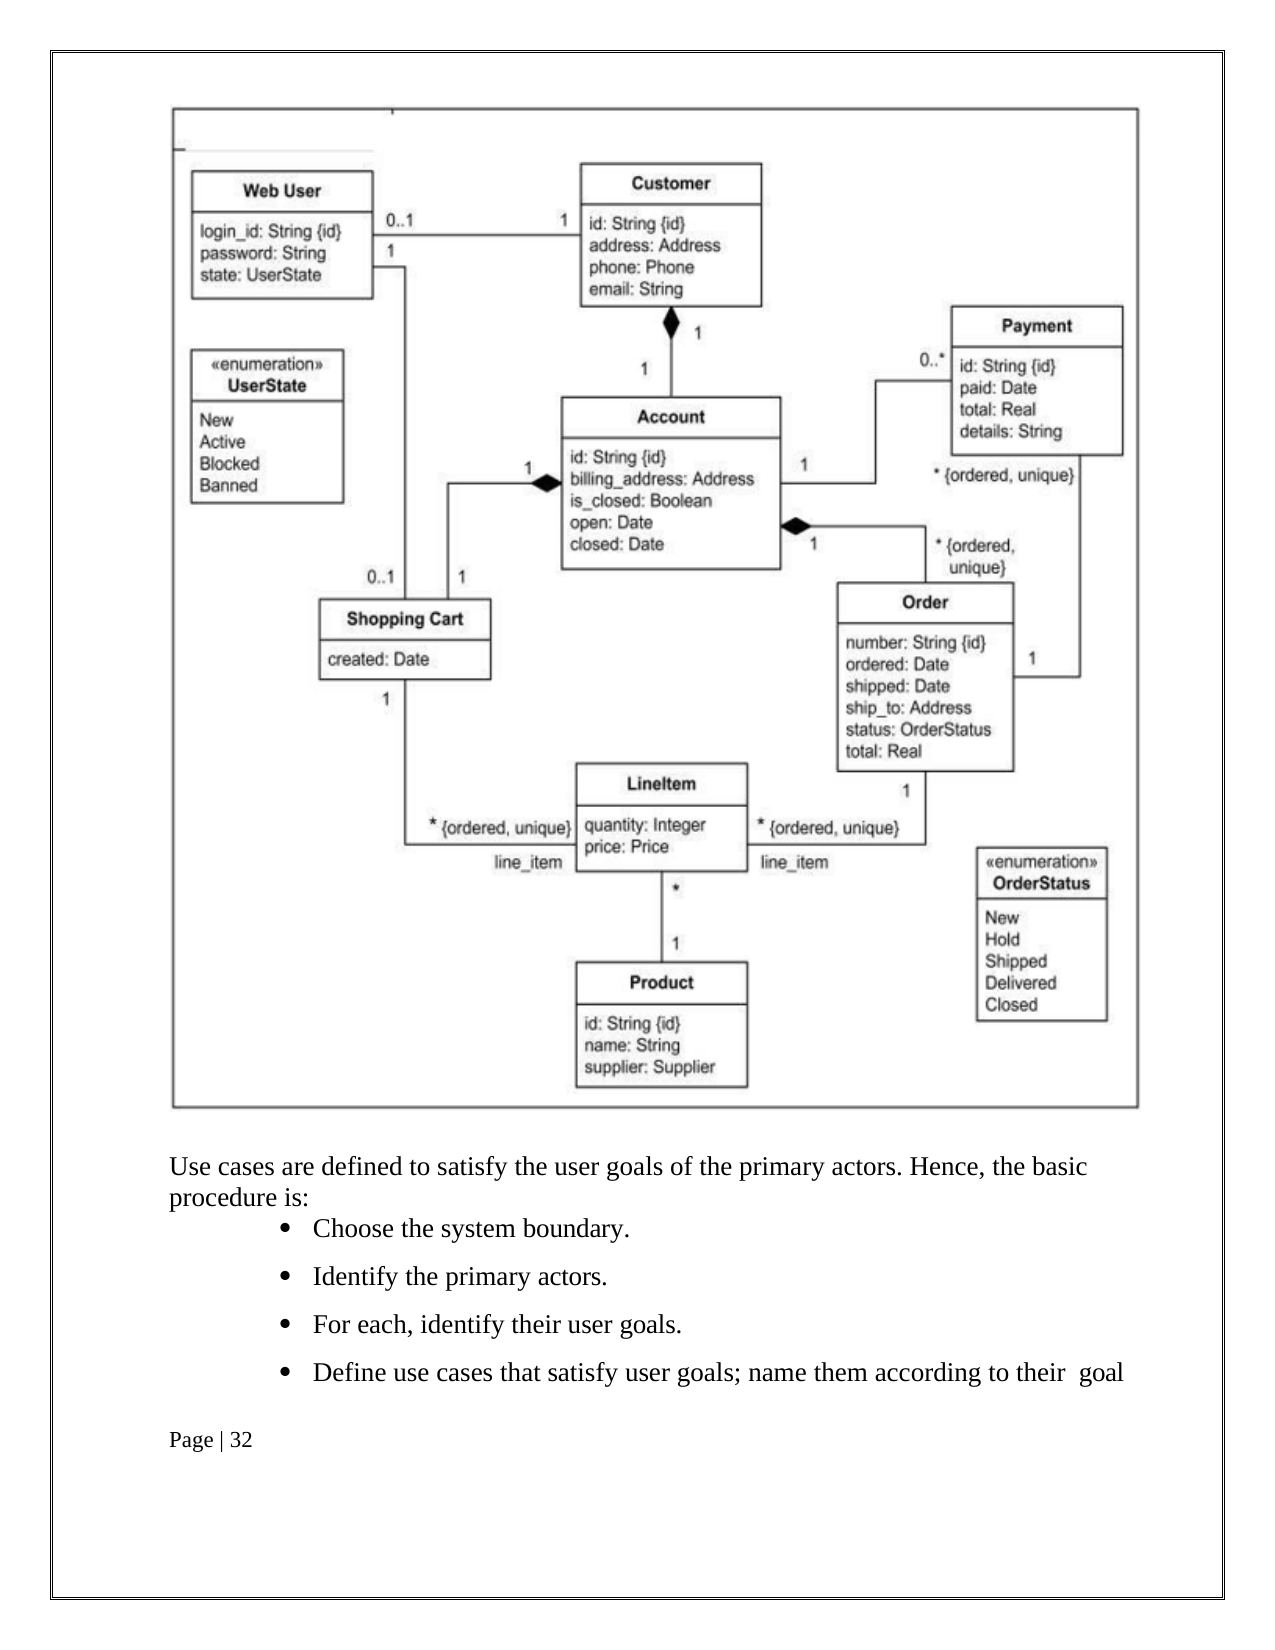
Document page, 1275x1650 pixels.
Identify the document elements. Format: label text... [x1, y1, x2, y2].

list Define use cases that satisfy user goals; name them according to their goal [280, 1356, 1164, 1388]
list Choose the system boundary. [280, 1212, 1164, 1244]
picture [168, 103, 1141, 1112]
list Identify the primary actors. [280, 1261, 1164, 1292]
list For each, identify their user goals. [280, 1308, 1164, 1339]
text Use cases are defined to satisfy the user goals of the primary actors. Hence, the basic procedure is: [169, 1150, 1164, 1212]
